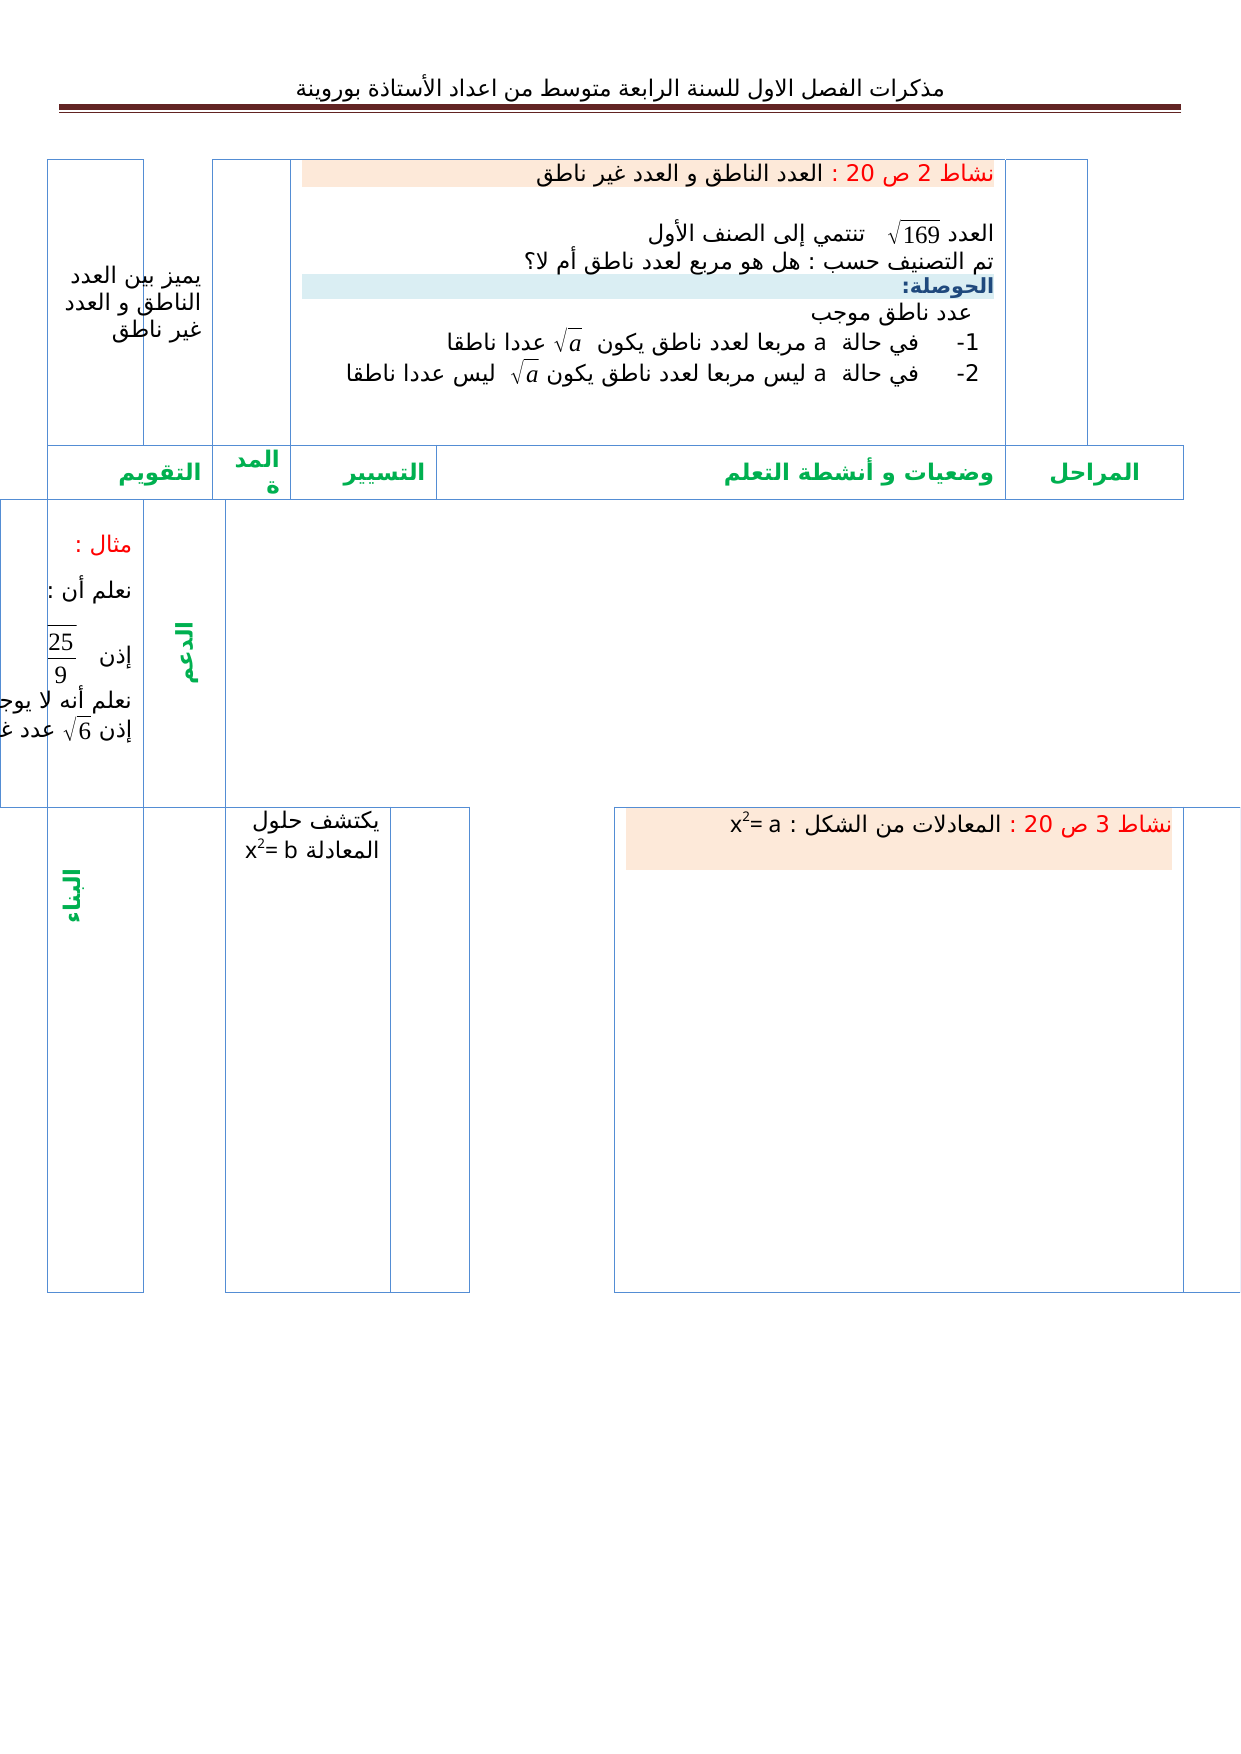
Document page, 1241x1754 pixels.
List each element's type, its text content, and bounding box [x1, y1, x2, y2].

table_cell التسيير [291, 446, 436, 499]
table_cell وضعيات و أنشطة التعلم [437, 446, 1005, 499]
table_cell [1006, 160, 1087, 445]
table_cell مثال : نعلم أن : إذن دد ناطق نعلم أنه لا يوجد عدد مربعه 6 إذن عدد غير ناطق [48, 500, 143, 807]
table_cell [391, 808, 469, 1292]
table_cell البناء [48, 808, 143, 1292]
table_cell المراحل [1006, 446, 1183, 499]
table_cell يكتشف حلول المعادلة x2= b [226, 808, 390, 1292]
table_cell المدة [213, 446, 290, 499]
table_cell نشاط 2 ص 20 : العدد الناطق و العدد غير ناطق العدد تنتمي إلى الصنف الأول تم التصنيف حسب : هل هو مربع لعدد ناطق أم لا؟ الحوصلة: عدد ناطق موجب في حالة a مربعا لعدد ناطق يكون عددا ناطقا في حالة a ليس مربعا لعدد ناطق يكون ليس عددا ناطقا [291, 160, 1005, 445]
table_cell يميز بين العدد الناطق و العدد غير ناطق [144, 159, 212, 445]
table_cell [213, 160, 290, 445]
table_cell يميز بين العدد الناطق و العدد غير ناطق [48, 160, 143, 445]
table_cell الدعم [144, 500, 225, 807]
table_cell التقويم [48, 446, 212, 499]
